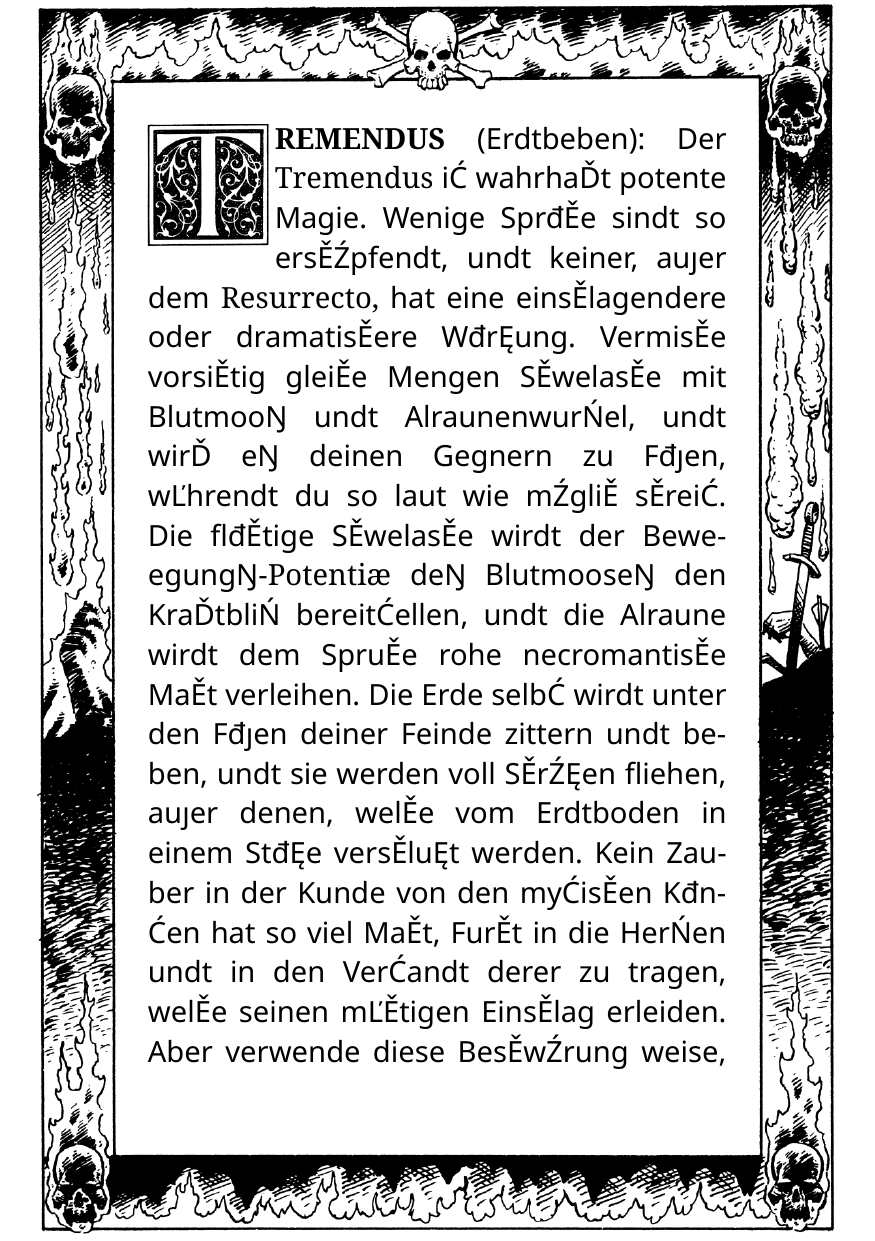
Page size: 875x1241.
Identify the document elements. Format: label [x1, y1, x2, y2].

text [148, 118, 726, 1071]
picture [34, 4, 840, 1236]
